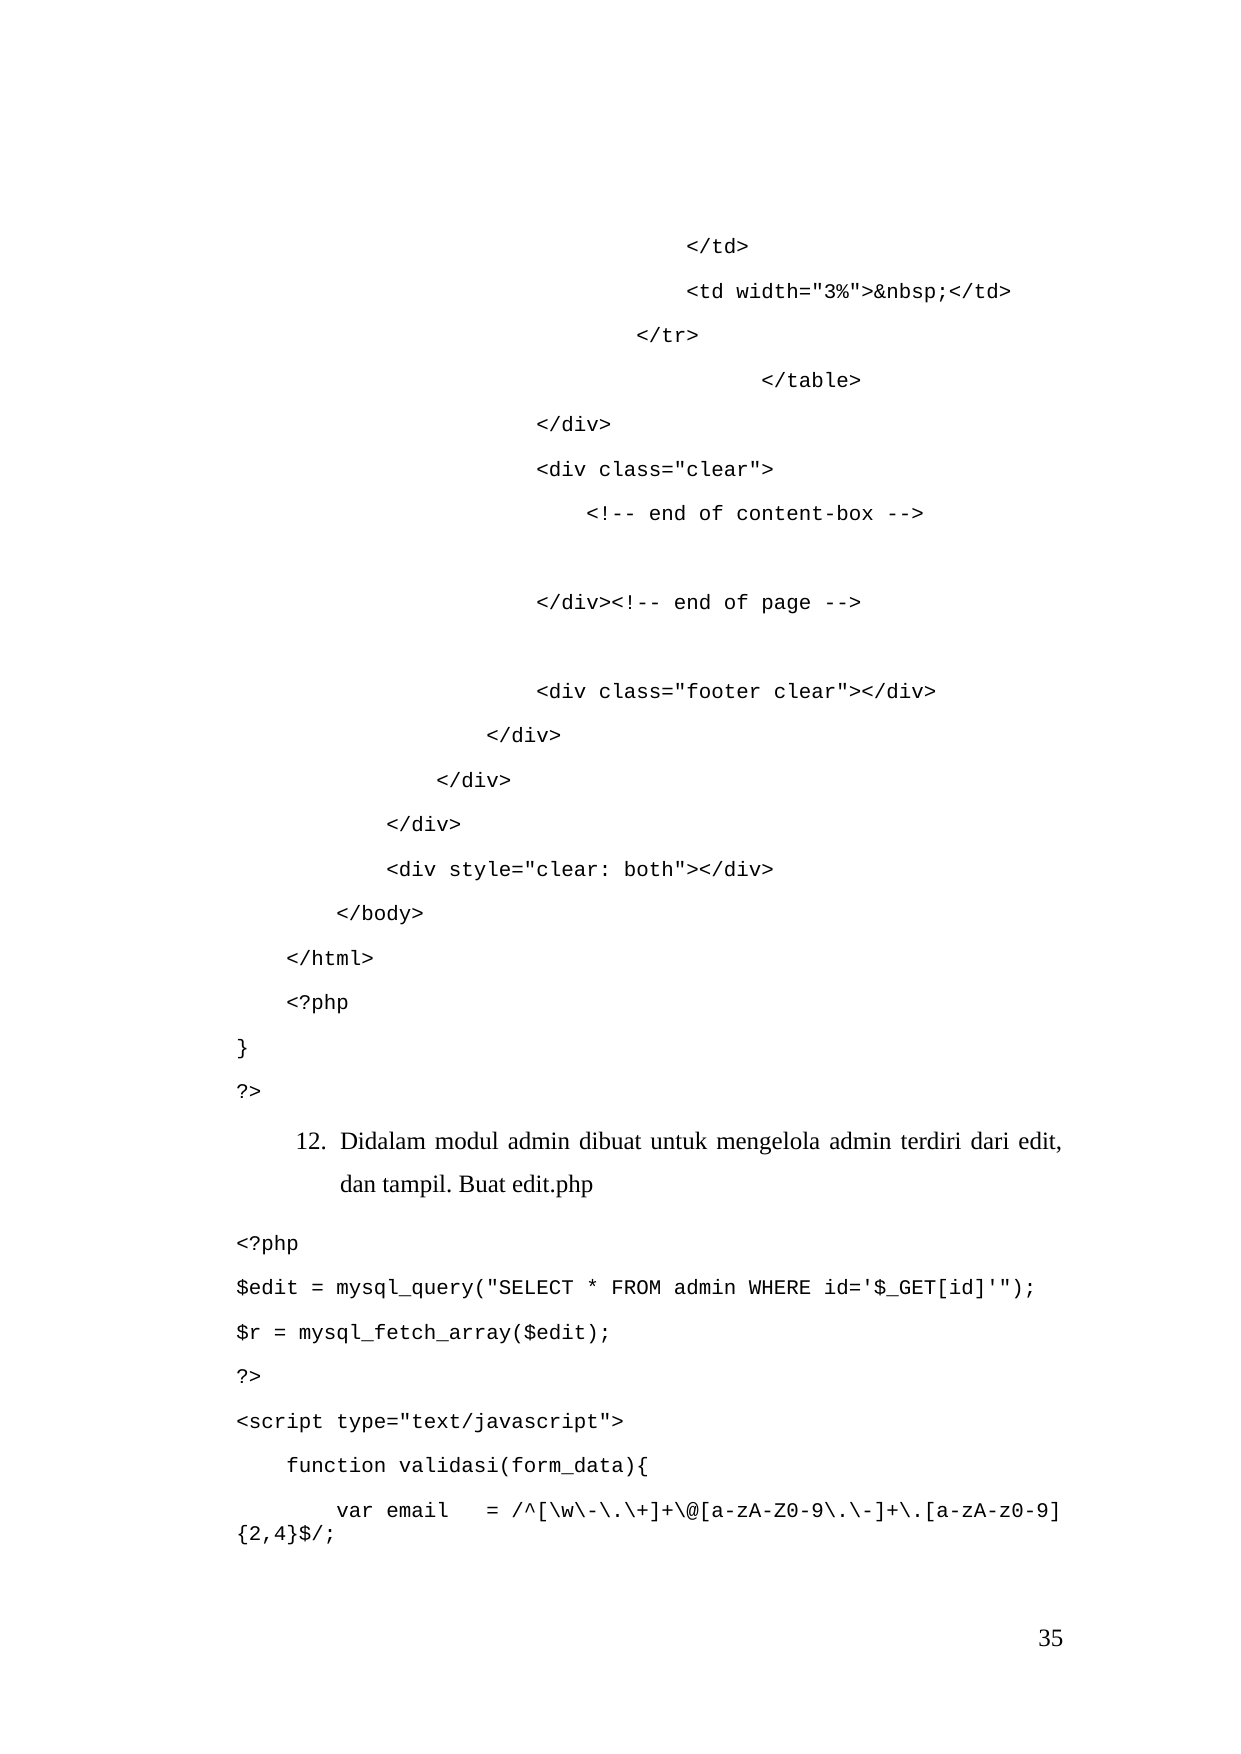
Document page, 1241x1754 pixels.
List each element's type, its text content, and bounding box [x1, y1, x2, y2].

text <td width="3%">&nbsp;</td> [236, 281, 1063, 304]
text </td> [236, 236, 1063, 260]
text </html> [236, 948, 1063, 972]
text </div> [236, 726, 1063, 749]
text </tr> [236, 325, 1063, 349]
text </body> [236, 903, 1063, 927]
text <script type="text/javascript"> [236, 1411, 1063, 1434]
text <!-- end of content-box --> [236, 503, 1063, 527]
text </div> [236, 814, 1063, 838]
text $r = mysql_fetch_array($edit); [236, 1322, 1063, 1346]
text $edit = mysql_query("SELECT * FROM admin WHERE id='$_GET[id]'"); [236, 1277, 1063, 1301]
text ?> [236, 1081, 1063, 1105]
text <div class="footer clear"></div> [236, 681, 1063, 705]
text </div> [236, 770, 1063, 794]
list Didalam modul admin dibuat untuk mengelola admin terdiri dari edit, dan tampil. Buat edit.php [295, 1126, 1063, 1198]
text </div> [236, 414, 1063, 438]
text </table> [236, 370, 1063, 393]
text var email = /^[\w\-\.\+]+\@[a-zA-Z0-9\.\-]+\.[a-zA-z0-9]{2,4}$/; [236, 1500, 1063, 1547]
text <?php [236, 1233, 1063, 1257]
text <div class="clear"> [236, 459, 1063, 482]
text } [236, 1037, 1063, 1061]
text </div><!-- end of page --> [236, 592, 1063, 616]
text <?php [236, 992, 1063, 1016]
text <div style="clear: both"></div> [236, 859, 1063, 883]
text function validasi(form_data){ [236, 1455, 1063, 1479]
text ?> [236, 1366, 1063, 1390]
